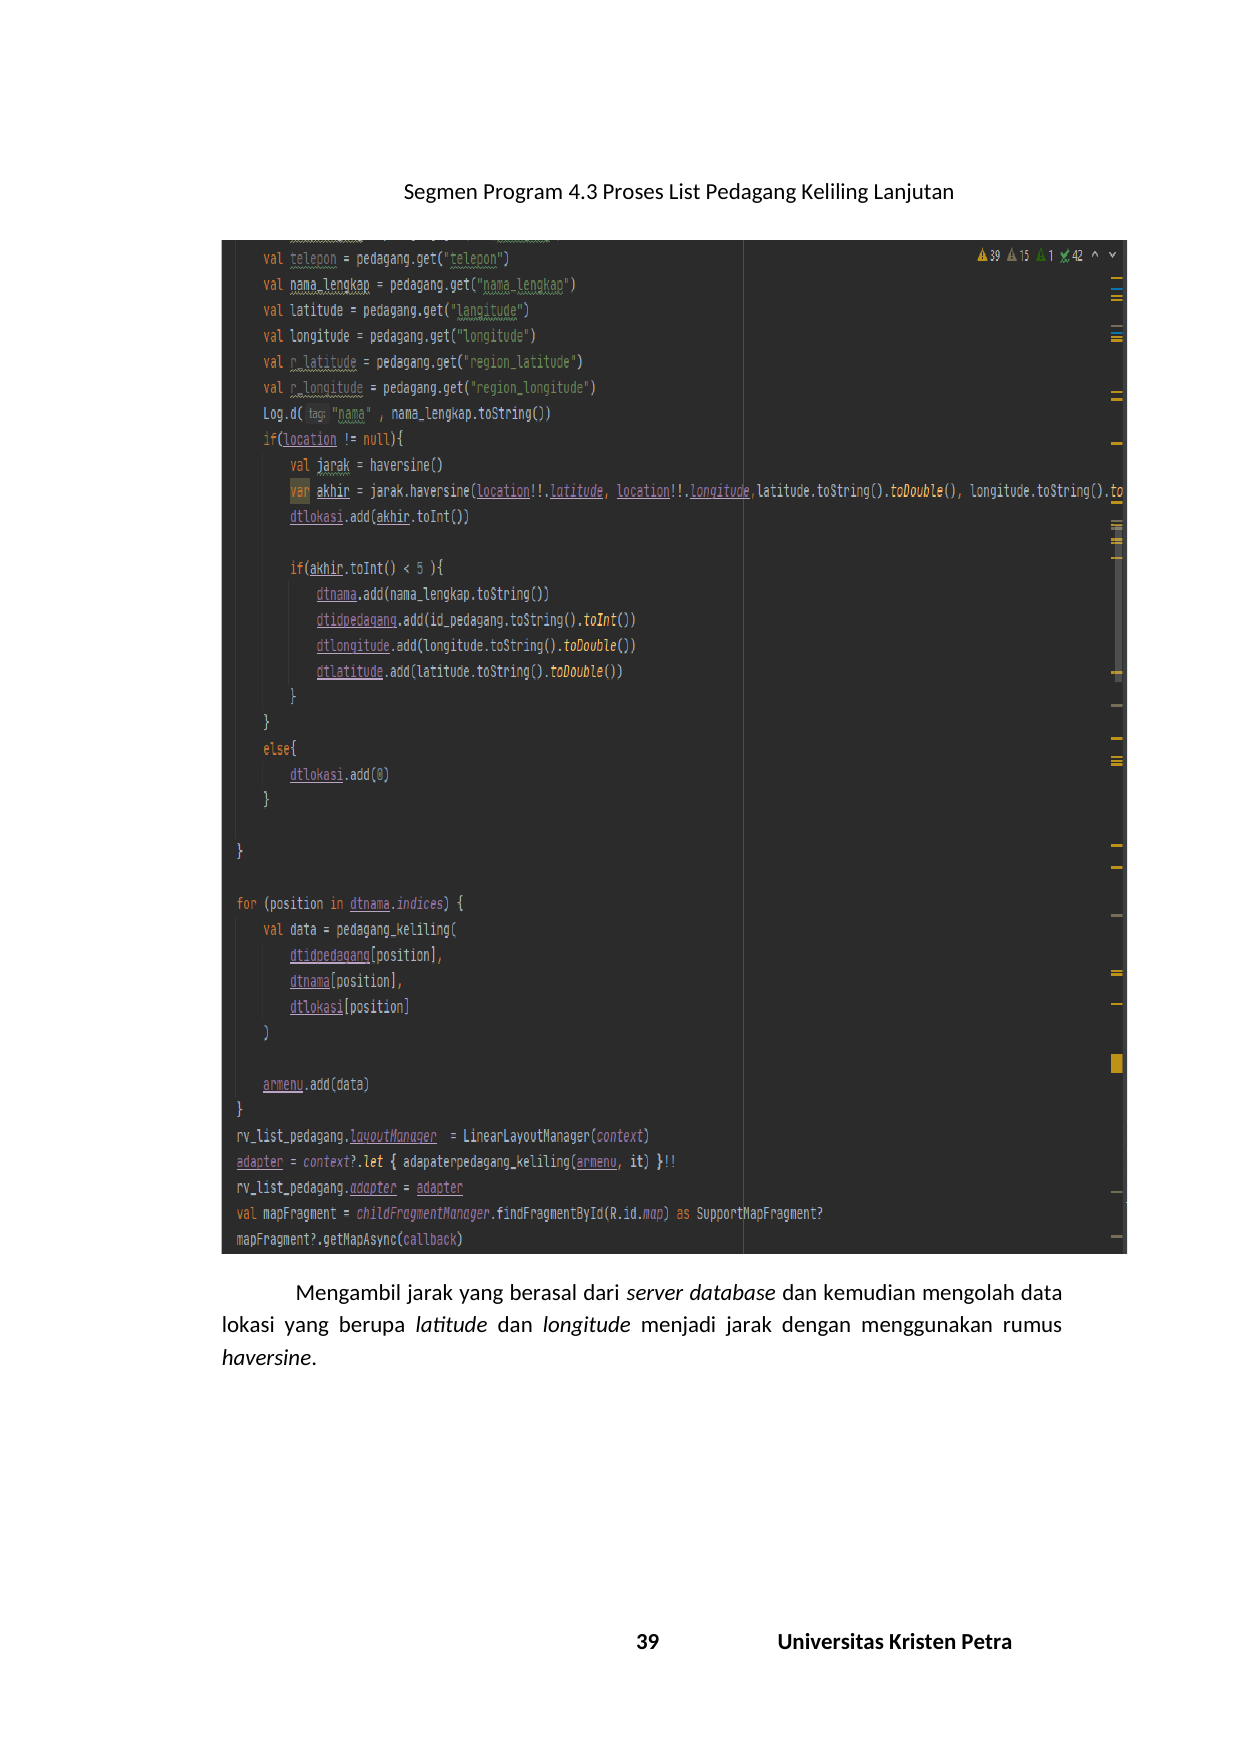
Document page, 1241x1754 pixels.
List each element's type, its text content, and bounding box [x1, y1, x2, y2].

picture [221, 240, 1128, 1254]
text Mengambil jarak yang berasal dari server database dan kemudian mengolah data lokasi yang berupa latitude dan longitude menjadi jarak dengan menggunakan rumus haversine. [222, 1278, 1063, 1371]
